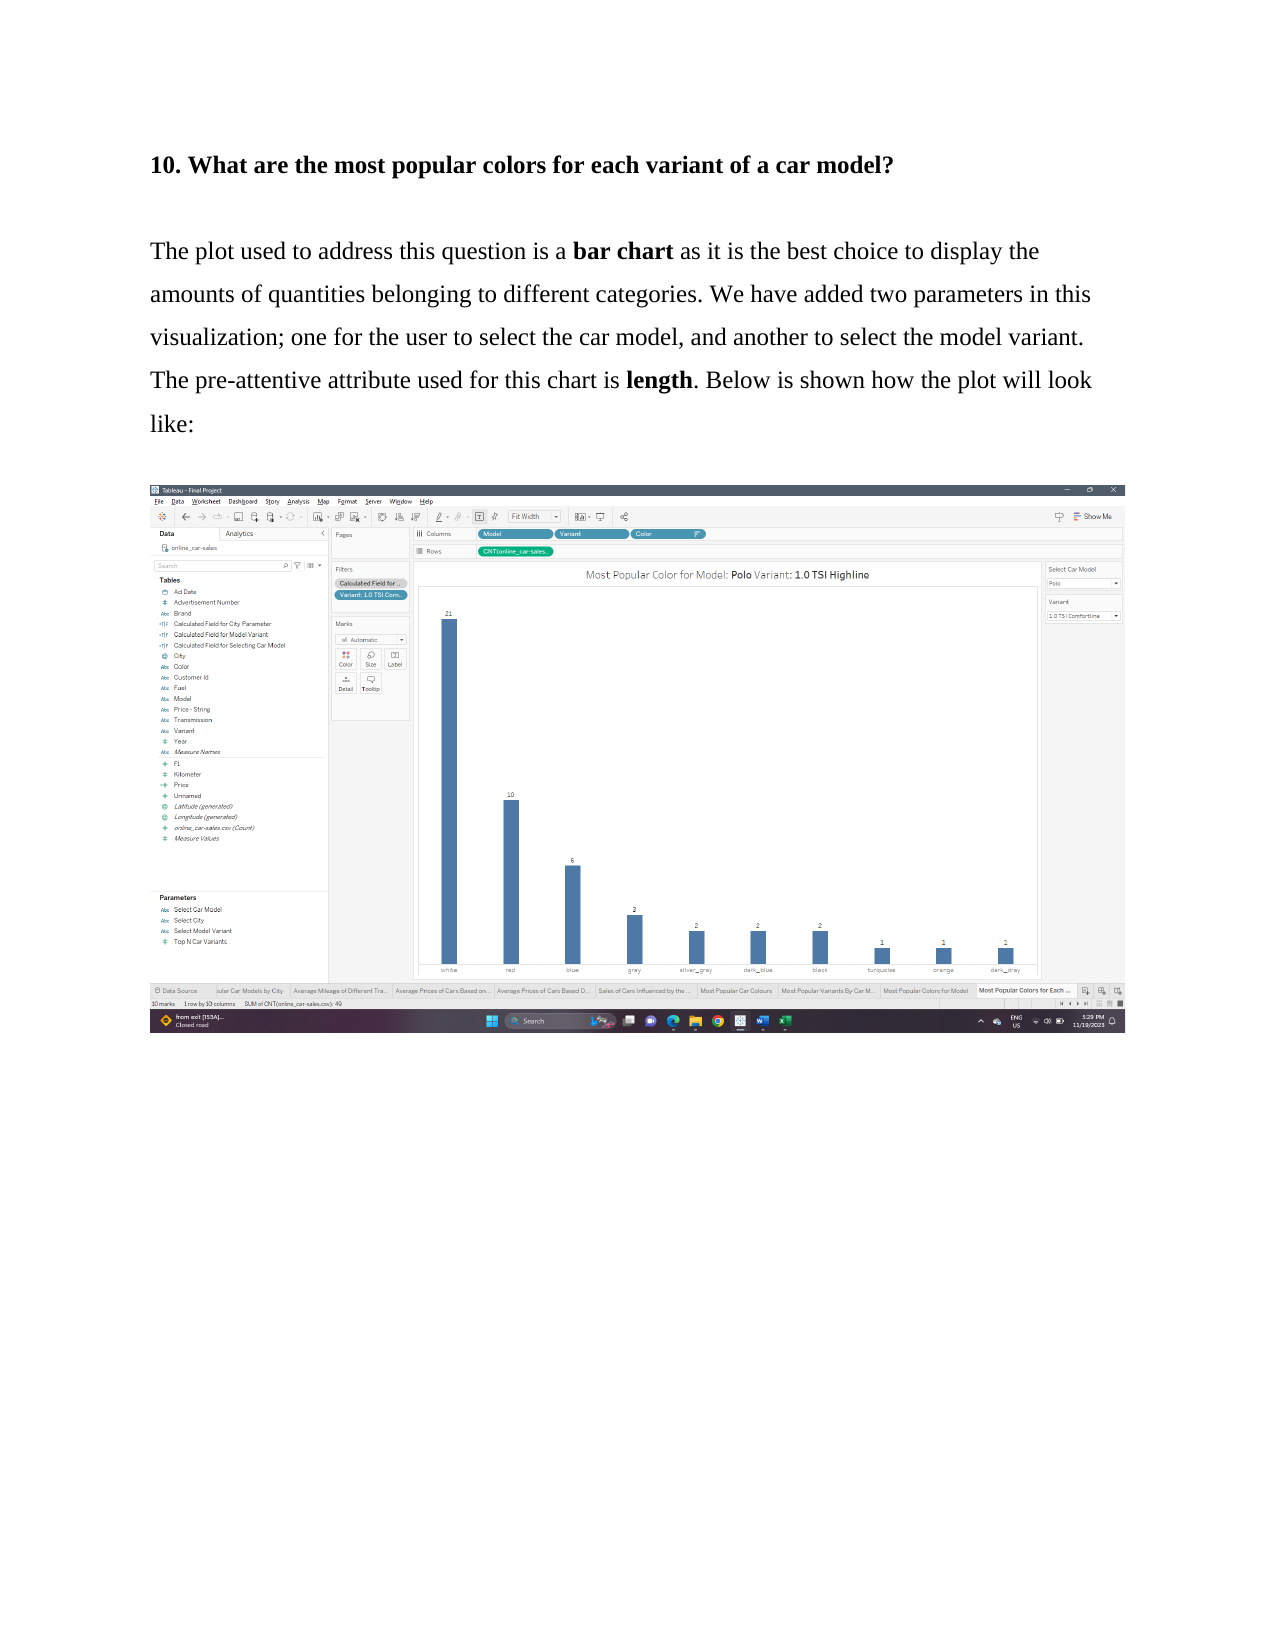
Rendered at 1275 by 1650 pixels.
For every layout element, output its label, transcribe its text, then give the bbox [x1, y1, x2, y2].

text The plot used to address this question is a bar chart as it is the best choice to display the amounts of quantities belonging to different categories. We have added two parameters in this visualization; one for the user to select the car model, and another to select the model variant. The pre-attentive attribute used for this chart is length. Below is shown how the plot will look like: [150, 236, 1125, 437]
list What are the most popular colors for each variant of a car model? [150, 150, 1125, 179]
picture [150, 485, 1125, 1033]
